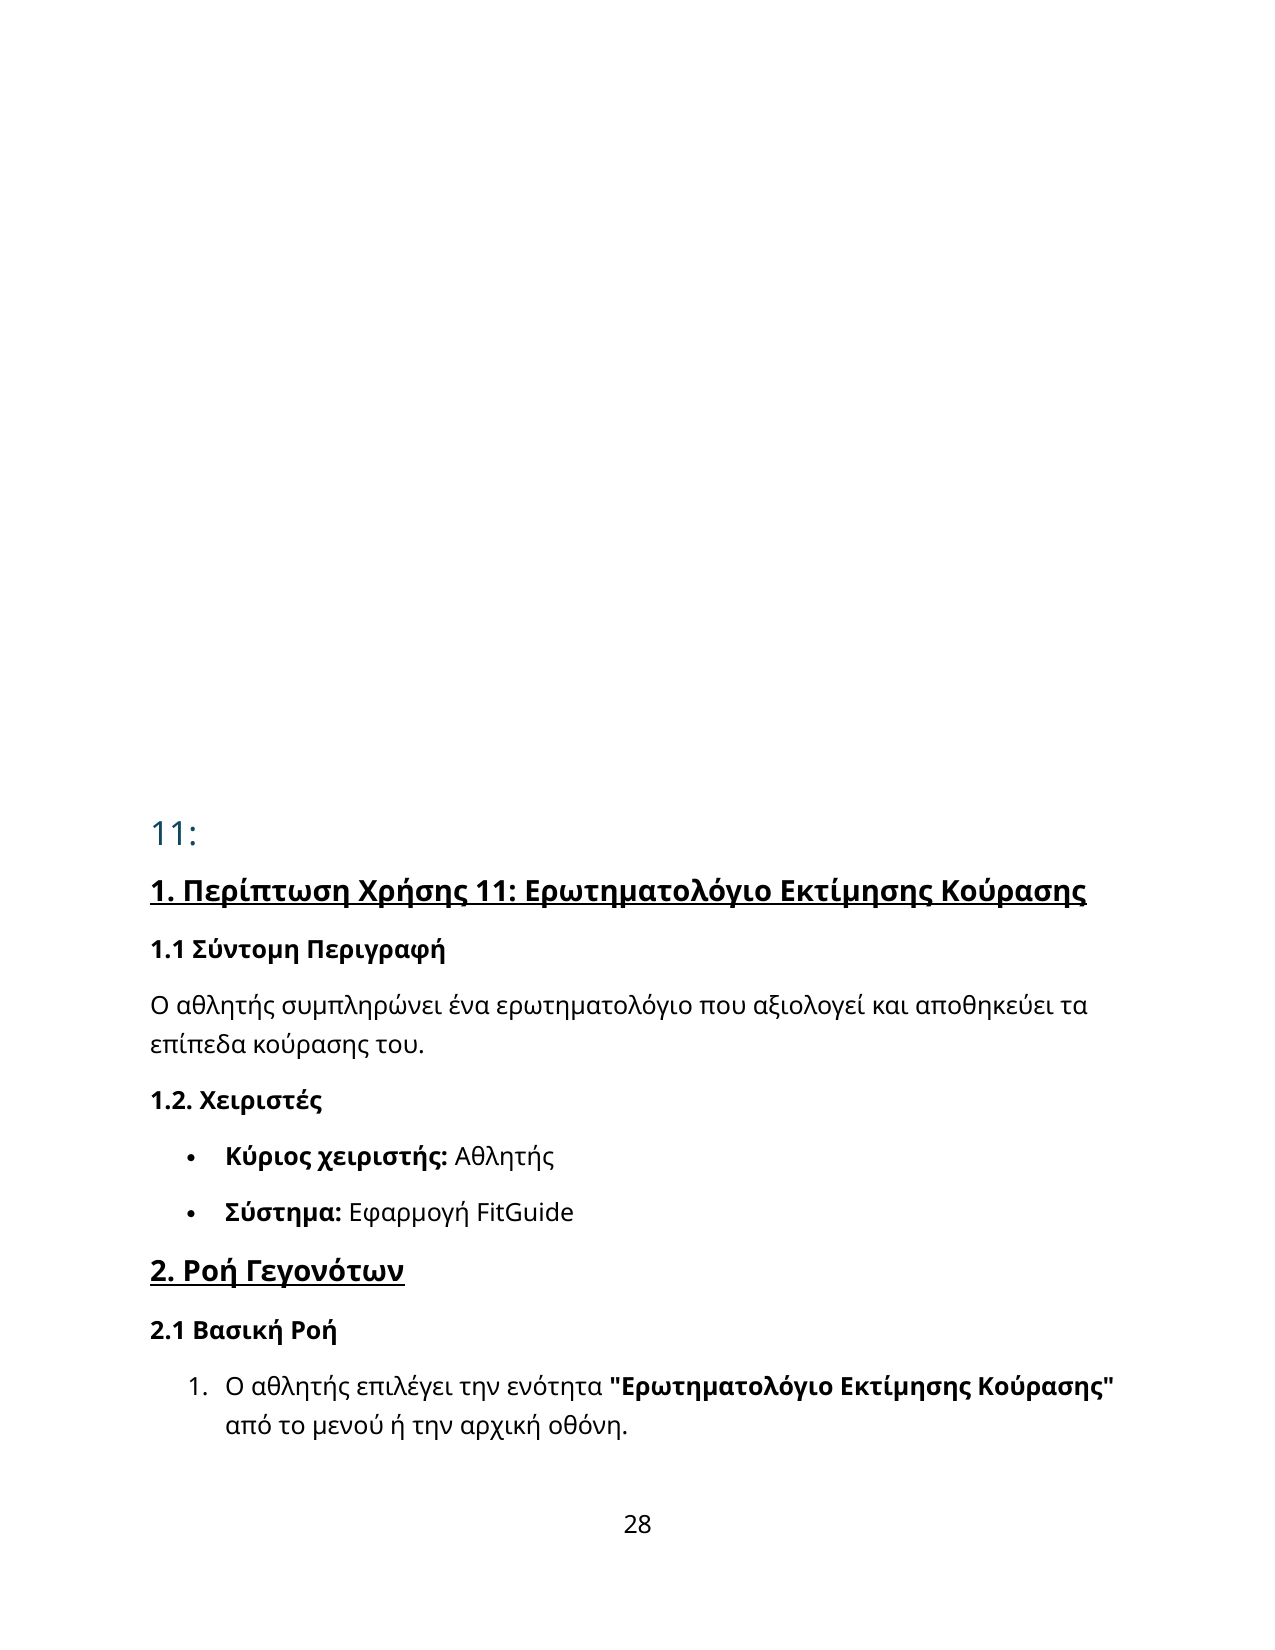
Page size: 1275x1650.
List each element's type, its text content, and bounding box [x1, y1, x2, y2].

subtitle 11: [150, 809, 1125, 855]
text 2. Ροή Γεγονότων [150, 1251, 1125, 1290]
text 1.2. Χειριστές [150, 1083, 1125, 1117]
text 1. Περίπτωση Χρήσης 11: Ερωτηματολόγιο Εκτίμησης Κούρασης [150, 870, 1125, 909]
text 1.1 Σύντομη Περιγραφή [150, 932, 1125, 966]
text 2.1 Βασική Ροή [150, 1313, 1125, 1347]
list Κύριος χειριστής: Αθλητής [187, 1139, 1125, 1173]
list Σύστημα: Εφαρμογή FitGuide [187, 1195, 1125, 1229]
text Ο αθλητής συμπληρώνει ένα ερωτηματολόγιο που αξιολογεί και αποθηκεύει τα επίπεδα κούρασης του. [150, 988, 1125, 1061]
list Ο αθλητής επιλέγει την ενότητα "Ερωτηματολόγιο Εκτίμησης Κούρασης" από το μενού ή την αρχική οθόνη. [187, 1369, 1125, 1442]
